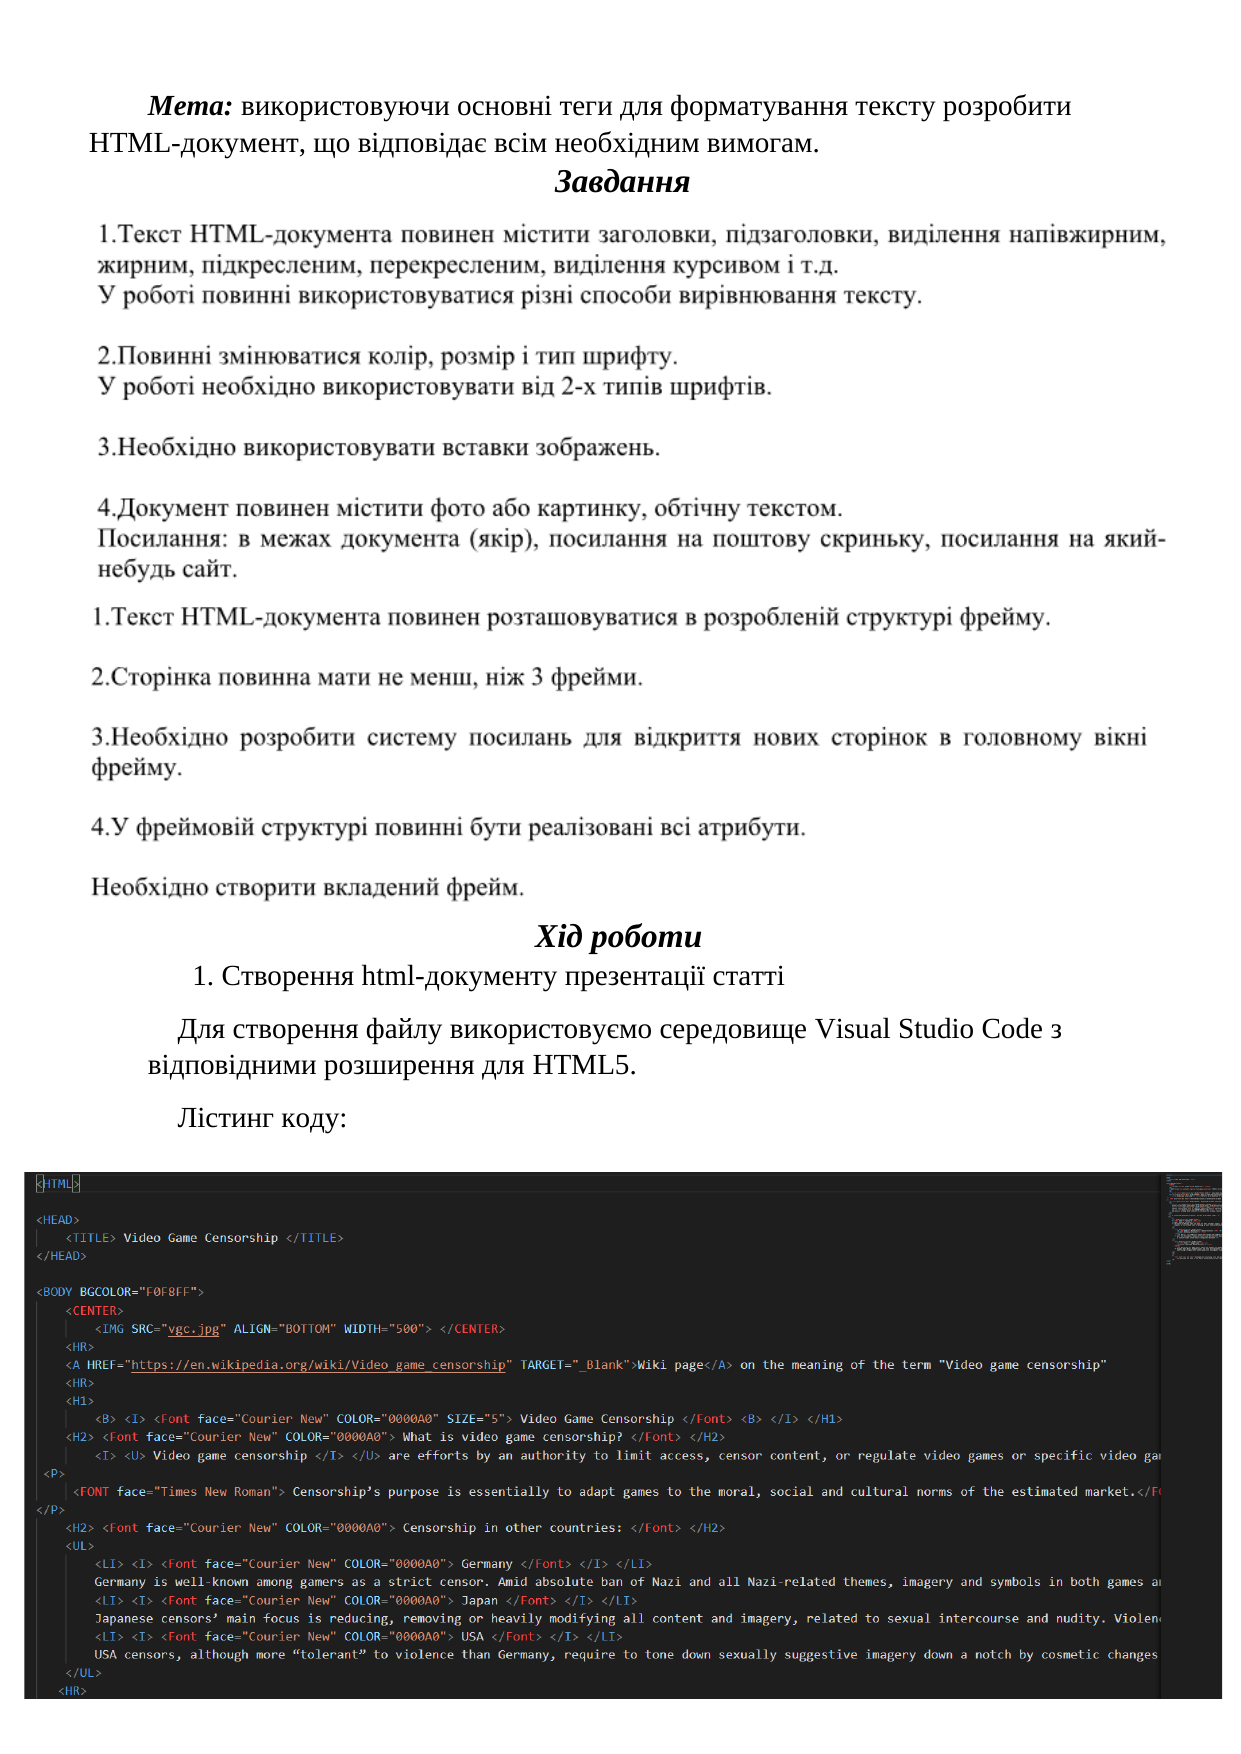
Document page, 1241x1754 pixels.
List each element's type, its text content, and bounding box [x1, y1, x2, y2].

text Для створення файлу використовуємо середовище Visual Studio Code з відповідними розширення для HTML5. [148, 1011, 1152, 1081]
picture [24, 1172, 1223, 1699]
list Завдання [88, 161, 1152, 199]
list Мета: використовуючи основні теги для форматування тексту розробити HTML-документ, що відповідає всім необхідним вимогам. [88, 88, 1152, 158]
text Лістинг коду: [148, 1100, 1152, 1133]
picture [90, 207, 1181, 911]
list Створення html-документу презентації статті [192, 958, 1152, 992]
